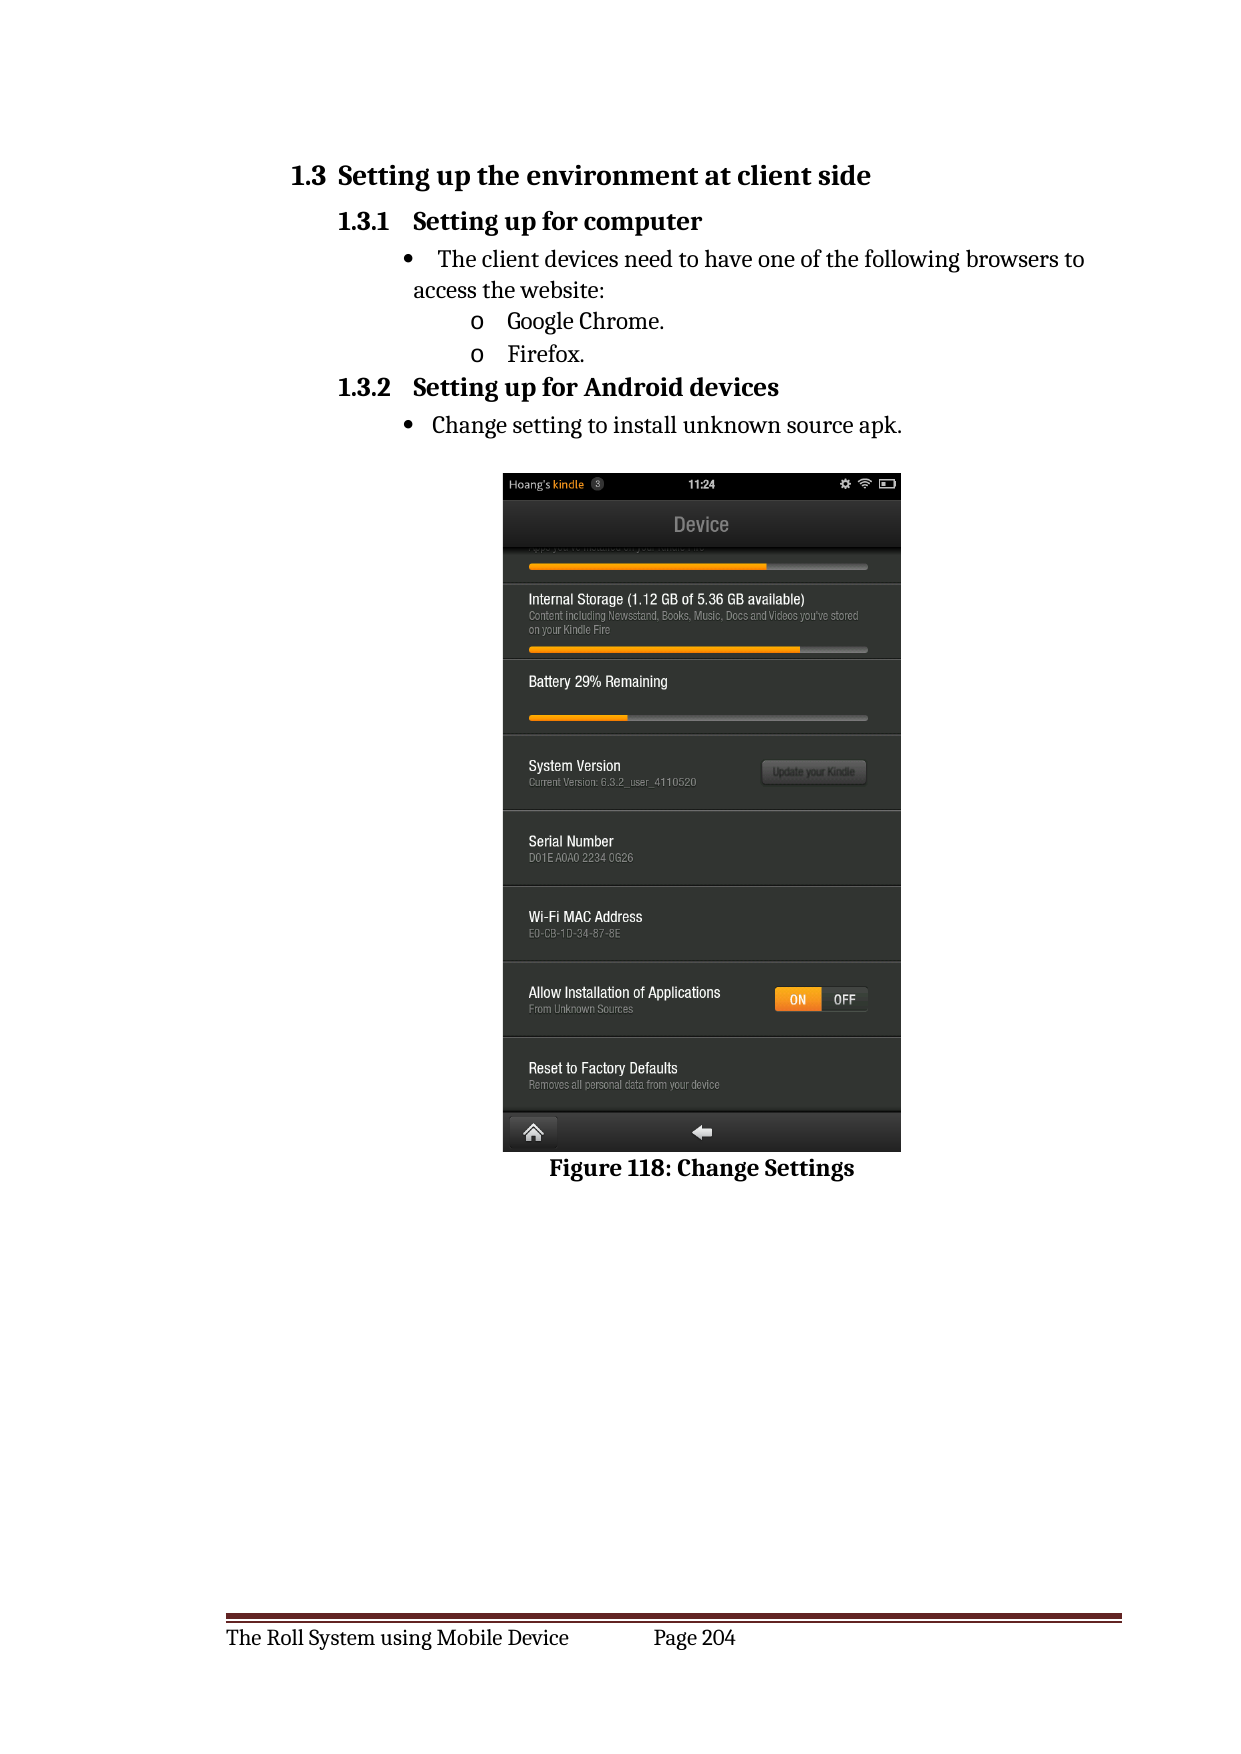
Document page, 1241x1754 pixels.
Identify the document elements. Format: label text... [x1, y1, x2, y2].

subtitle Setting up for Android devices [338, 372, 1122, 403]
list The client devices need to have one of the following browsers to access the website: [404, 245, 1122, 305]
picture [502, 473, 901, 1152]
subtitle Setting up the environment at client side [291, 159, 1122, 193]
list Firefox. [469, 339, 1122, 369]
list Google Chrome. [469, 307, 1122, 337]
list Change setting to install unknown source apk. [404, 411, 1122, 440]
subtitle Setting up for computer [338, 206, 1122, 237]
